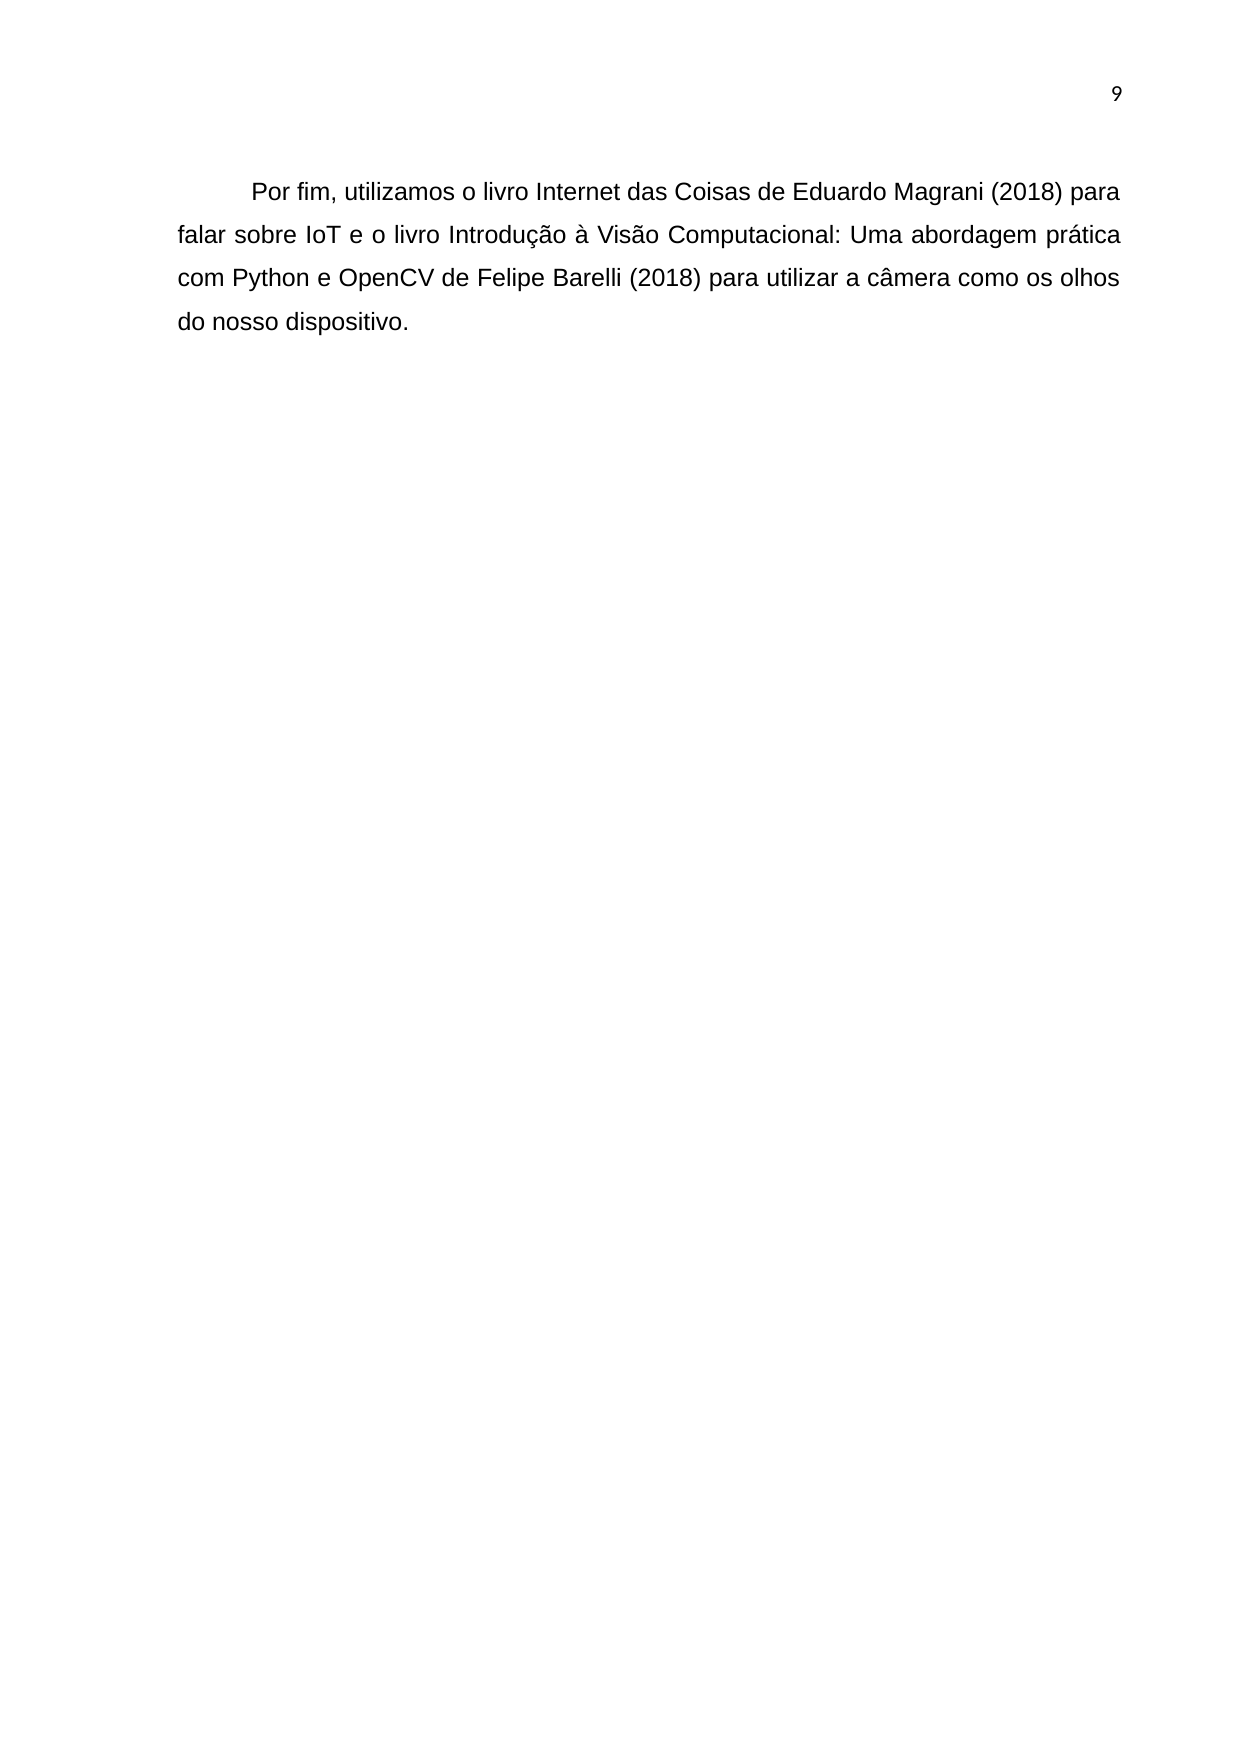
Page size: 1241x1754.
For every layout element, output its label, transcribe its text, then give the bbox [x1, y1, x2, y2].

text Por fim, utilizamos o livro Internet das Coisas de Eduardo Magrani (2018) para falar sobre IoT e o livro Introdução à Visão Computacional: Uma abordagem prática com Python e OpenCV de Felipe Barelli (2018) para utilizar a câmera como os olhos do nosso dispositivo. [177, 177, 1122, 335]
